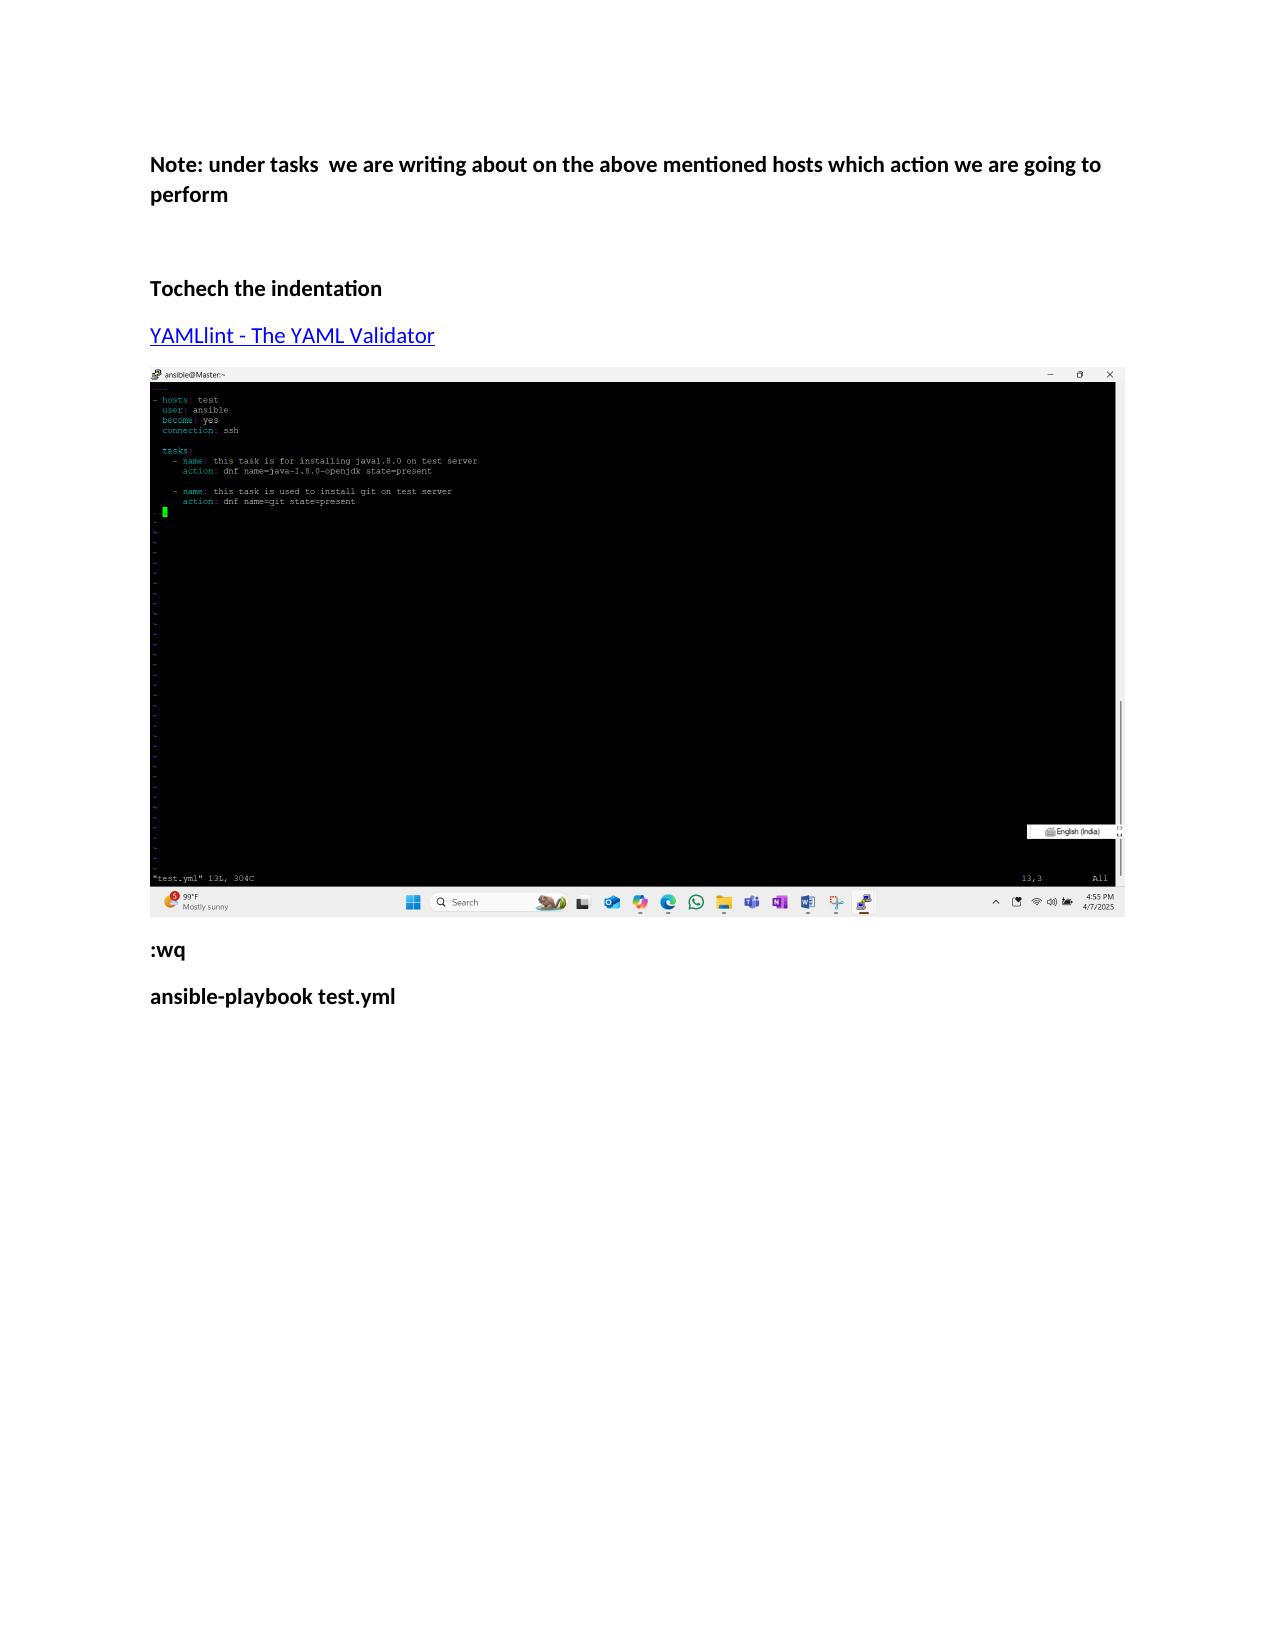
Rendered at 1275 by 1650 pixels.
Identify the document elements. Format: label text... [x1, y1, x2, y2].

text Tochech the indentation [150, 274, 1125, 302]
text Note: under tasks we are writing about on the above mentioned hosts which action we are going to perform [150, 150, 1125, 208]
picture [150, 367, 1125, 917]
text ansible-playbook test.yml [150, 982, 1125, 1010]
text YAMLlint - The YAML Validator [150, 321, 1125, 349]
text :wq [150, 935, 1125, 963]
